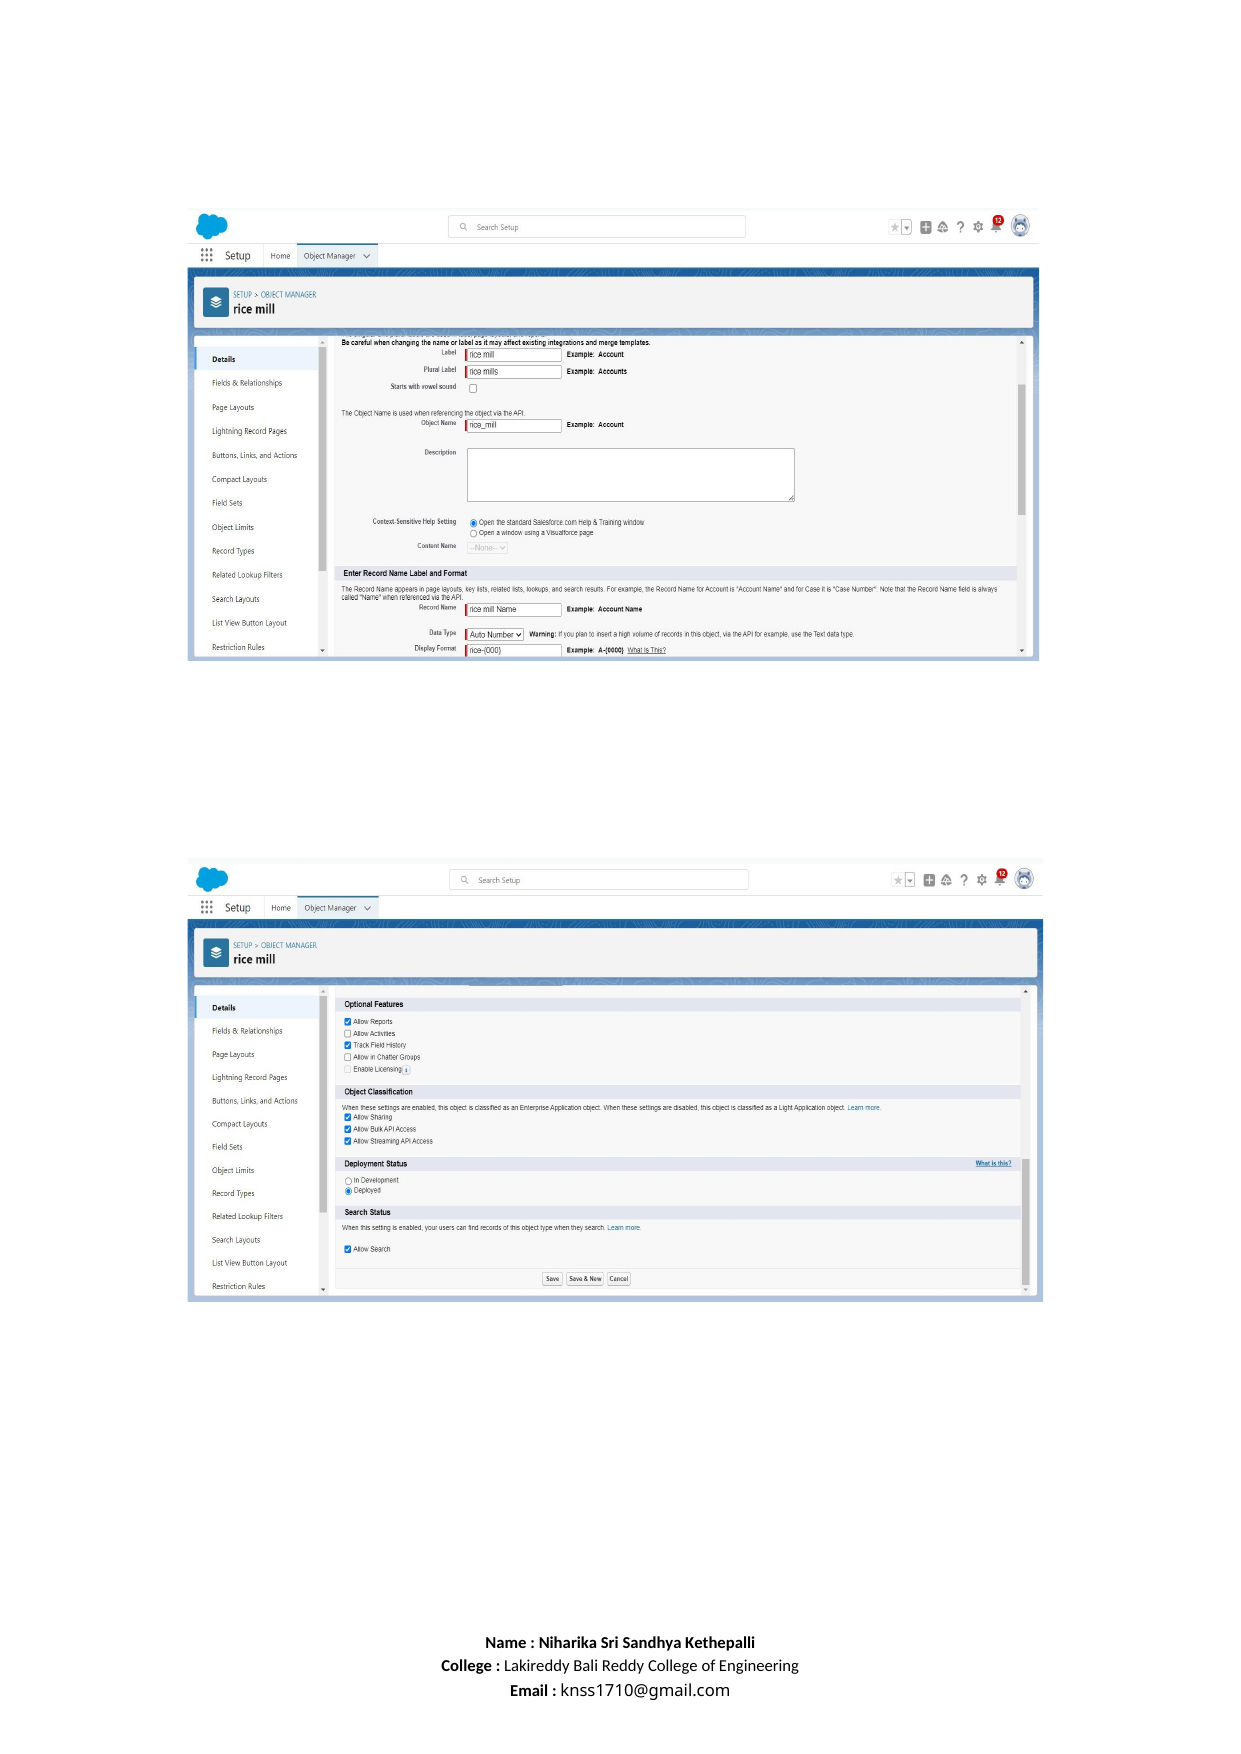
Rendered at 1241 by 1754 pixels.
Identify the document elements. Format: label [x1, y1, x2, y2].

picture [187, 208, 1040, 661]
picture [187, 858, 1044, 1302]
